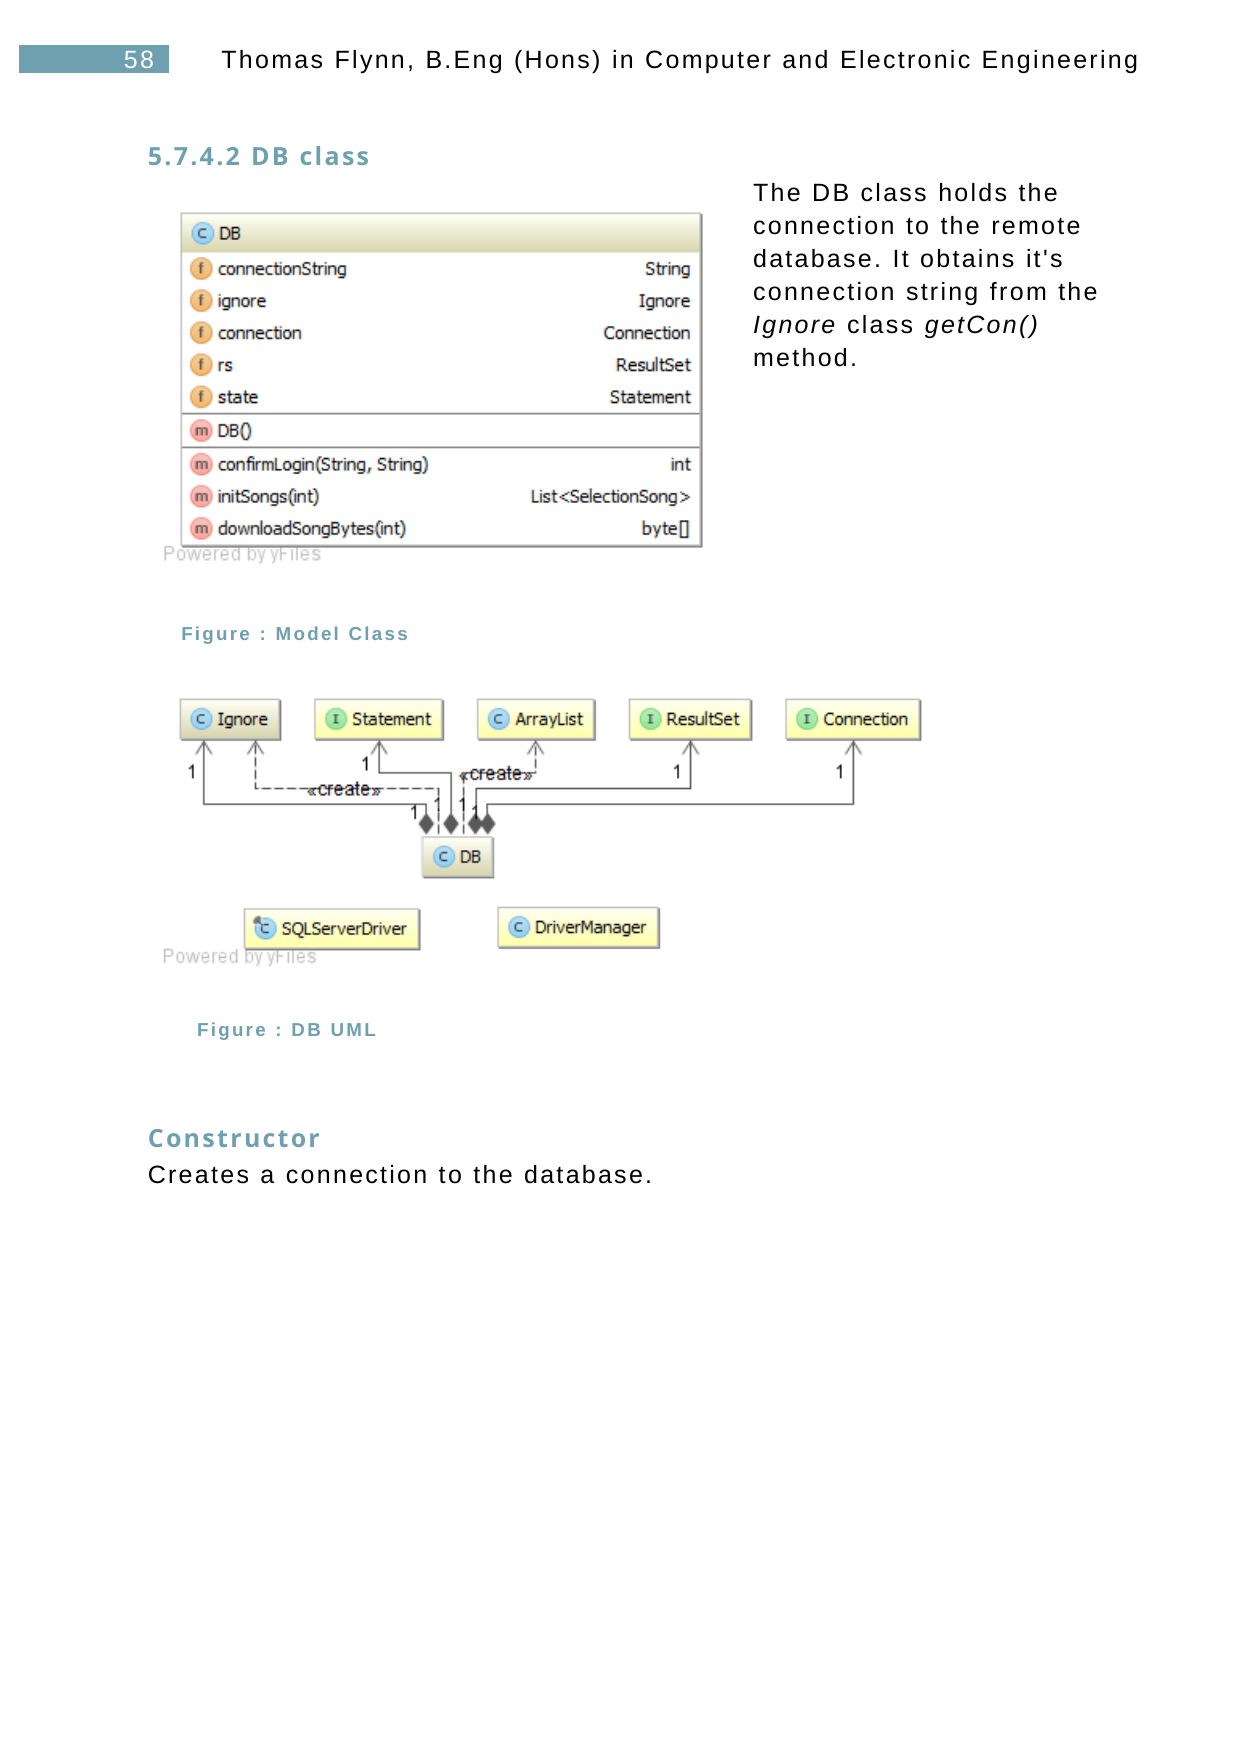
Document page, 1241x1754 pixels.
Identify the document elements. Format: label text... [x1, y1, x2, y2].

picture [147, 666, 953, 982]
subtitle 5.7.4.2 DB class [148, 139, 1122, 173]
picture [147, 179, 735, 580]
text Creates a connection to the database. [148, 1160, 1122, 1189]
subtitle Constructor [148, 1121, 1122, 1155]
text The DB class holds the connection to the remote database. It obtains it's connection string from the Ignore class getCon() method. [148, 178, 1122, 372]
